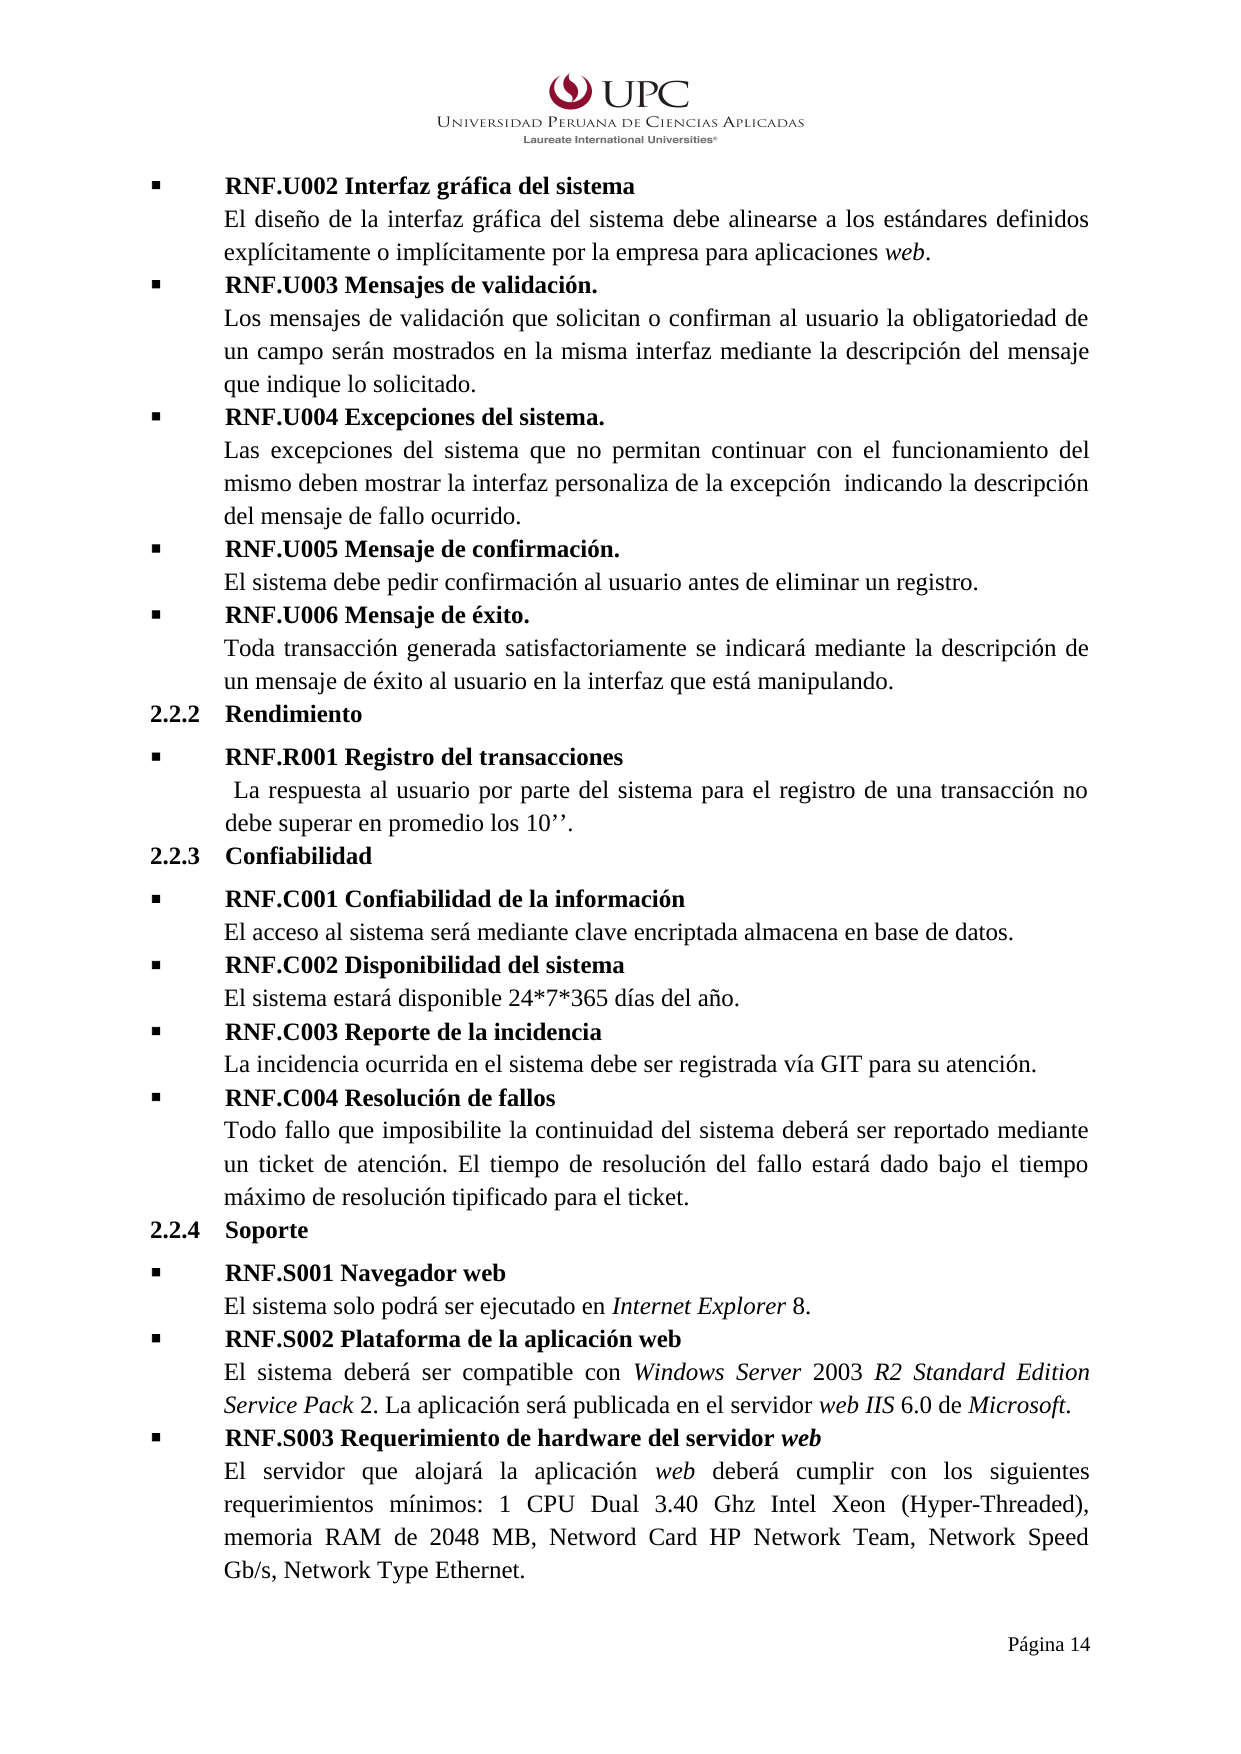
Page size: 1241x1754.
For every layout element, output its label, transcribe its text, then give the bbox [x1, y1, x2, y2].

text Los mensajes de validación que solicitan o confirman al usuario la obligatoriedad de un campo serán mostrados en la misma interfaz mediante la descripción del mensaje que indique lo solicitado. [224, 303, 1090, 398]
picture [432, 73, 808, 147]
list Soporte [150, 1215, 1090, 1243]
text Las excepciones del sistema que no permitan continuar con el funcionamiento del mismo deben mostrar la interfaz personaliza de la excepción indicando la descripción del mensaje de fallo ocurrido. [224, 435, 1090, 530]
text El sistema estará disponible 24*7*365 días del año. [224, 983, 1090, 1012]
text Toda transacción generada satisfactoriamente se indicará mediante la descripción de un mensaje de éxito al usuario en la interfaz que está manipulando. [224, 633, 1090, 695]
list RNF.U006 Mensaje de éxito. [150, 600, 1090, 629]
list RNF.C001 Confiabilidad de la información [150, 884, 1090, 913]
list RNF.R001 Registro del transacciones [150, 742, 1090, 771]
list RNF.S001 Navegador web [150, 1258, 1090, 1287]
text El servidor que alojará la aplicación web deberá cumplir con los siguientes requerimientos mínimos: 1 CPU Dual 3.40 Ghz Intel Xeon (Hyper-Threaded), memoria RAM de 2048 MB, Netword Card HP Network Team, Network Speed Gb/s, Network Type Ethernet. [224, 1456, 1090, 1584]
list RNF.S002 Plataforma de la aplicación web [150, 1324, 1090, 1353]
list RNF.U002 Interfaz gráfica del sistema [150, 171, 1090, 199]
list RNF.U005 Mensaje de confirmación. [150, 534, 1090, 563]
text El diseño de la interfaz gráfica del sistema debe alinearse a los estándares definidos explícitamente o implícitamente por la empresa para aplicaciones web. [224, 204, 1090, 266]
list La respuesta al usuario por parte del sistema para el registro de una transacción no debe superar en promedio los 10’’. [225, 775, 1090, 837]
text El sistema debe pedir confirmación al usuario antes de eliminar un registro. [224, 567, 1090, 596]
list RNF.C002 Disponibilidad del sistema [150, 951, 1090, 979]
text El acceso al sistema será mediante clave encriptada almacena en base de datos. [224, 917, 1090, 946]
text El sistema deberá ser compatible con Windows Server 2003 R2 Standard Edition Service Pack 2. La aplicación será publicada en el servidor web IIS 6.0 de Microsoft. [224, 1357, 1090, 1419]
text Todo fallo que imposibilite la continuidad del sistema deberá ser reportado mediante un ticket de atención. El tiempo de resolución del fallo estará dado bajo el tiempo máximo de resolución tipificado para el ticket. [224, 1116, 1090, 1210]
list RNF.C003 Reporte de la incidencia [150, 1017, 1090, 1045]
list Rendimiento [150, 699, 1090, 728]
list RNF.S003 Requerimiento de hardware del servidor web [150, 1423, 1090, 1452]
list RNF.U004 Excepciones del sistema. [150, 402, 1090, 431]
list Confiabilidad [150, 841, 1090, 870]
list RNF.C004 Resolución de fallos [150, 1083, 1090, 1111]
list RNF.U003 Mensajes de validación. [150, 270, 1090, 299]
text La incidencia ocurrida en el sistema debe ser registrada vía GIT para su atención. [224, 1049, 1090, 1078]
text El sistema solo podrá ser ejecutado en Internet Explorer 8. [224, 1291, 1090, 1319]
